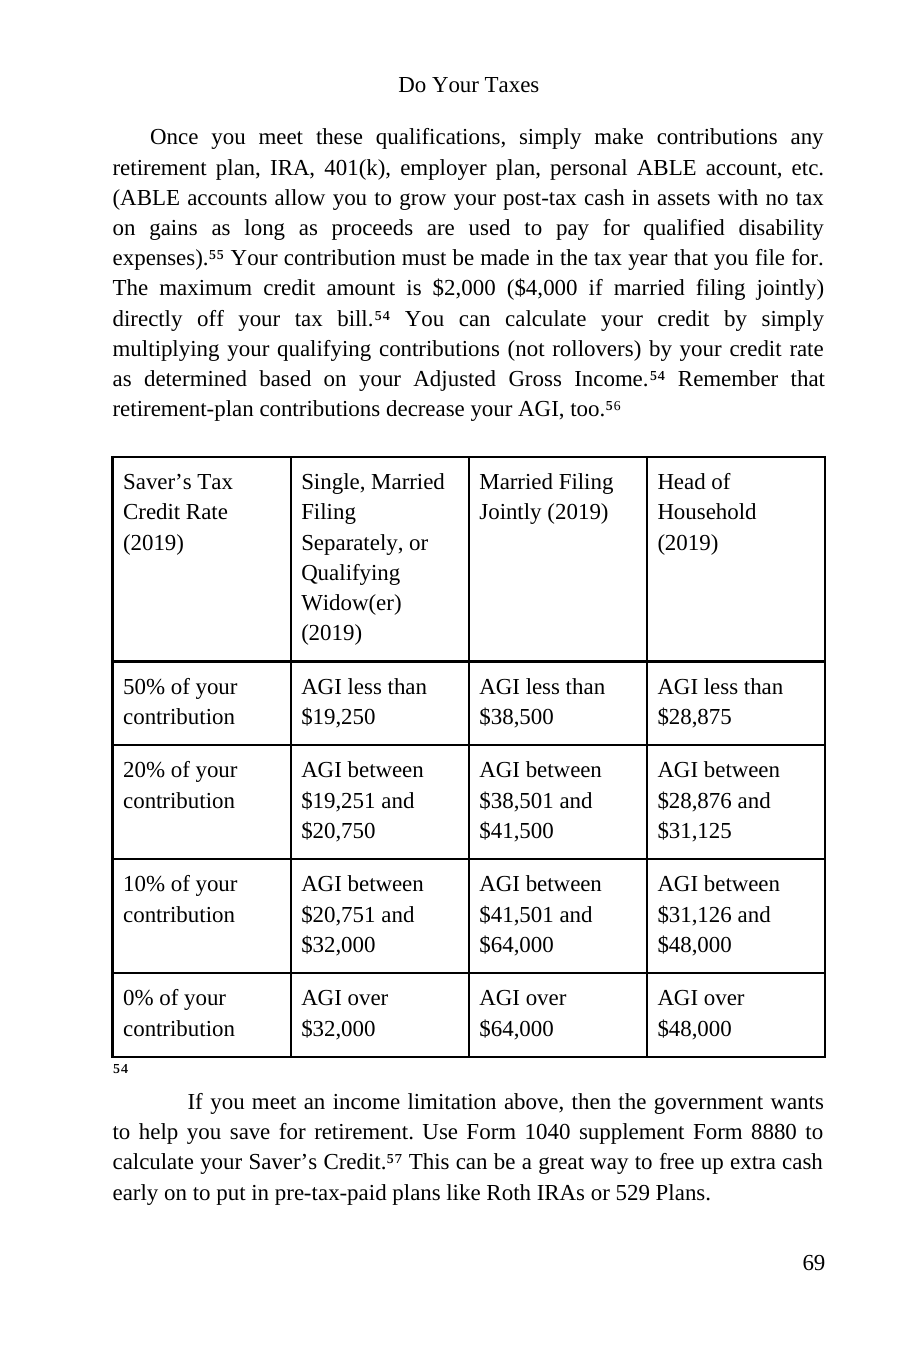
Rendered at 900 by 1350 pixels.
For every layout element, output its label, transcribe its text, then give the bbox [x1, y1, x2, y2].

table_cell AGI less than $28,875 [648, 663, 824, 744]
table_cell AGI over $32,000 [292, 974, 468, 1056]
table_cell 20% of your contribution [114, 746, 290, 858]
table_header Married Filing Jointly (2019) [470, 458, 646, 660]
text If you meet an income limitation above, then the government wants to help you save for retirement. Use Form 1040 supplement Form 8880 to calculate your Saver’s Credit.⁵⁷ This can be a great way to free up extra cash early on to put in pre-tax-paid plans like Roth IRAs or 529 Plans. [112, 1088, 825, 1205]
table_cell AGI between $31,126 and $48,000 [648, 860, 824, 972]
table_cell AGI between $20,751 and $32,000 [292, 860, 468, 972]
table_cell AGI over $48,000 [648, 974, 824, 1056]
table_cell 0% of your contribution [114, 974, 290, 1056]
table_cell AGI less than $38,500 [470, 663, 646, 744]
table_cell AGI less than $19,250 [292, 663, 468, 744]
table_cell AGI between $41,501 and $64,000 [470, 860, 646, 972]
table_header Single, Married Filing Separately, or Qualifying Widow(er) (2019) [292, 458, 468, 660]
table_cell AGI between $28,876 and $31,125 [648, 746, 824, 858]
table_cell AGI between $38,501 and $41,500 [470, 746, 646, 858]
table_cell AGI over $64,000 [470, 974, 646, 1056]
text ⁵⁴ [112, 1058, 825, 1084]
table_header Head of Household (2019) [648, 458, 824, 660]
table_cell 50% of your contribution [114, 663, 290, 744]
table_header Saver’s Tax Credit Rate (2019) [114, 458, 290, 660]
text Once you meet these qualifications, simply make contributions any retirement plan, IRA, 401(k), employer plan, personal ABLE account, etc. (ABLE accounts allow you to grow your post-tax cash in assets with no tax on gains as long as proceeds are used to pay for qualified disability expenses).⁵⁵ Your contribution must be made in the tax year that you file for. The maximum credit amount is $2,000 ($4,000 if married filing jointly) directly off your tax bill.⁵⁴ You can calculate your credit by simply multiplying your qualifying contributions (not rollovers) by your credit rate as determined based on your Adjusted Gross Income.⁵⁴ Remember that retirement-plan contributions decrease your AGI, too.⁵⁶ [112, 123, 825, 422]
table_cell 10% of your contribution [114, 860, 290, 972]
table_cell AGI between $19,251 and $20,750 [292, 746, 468, 858]
